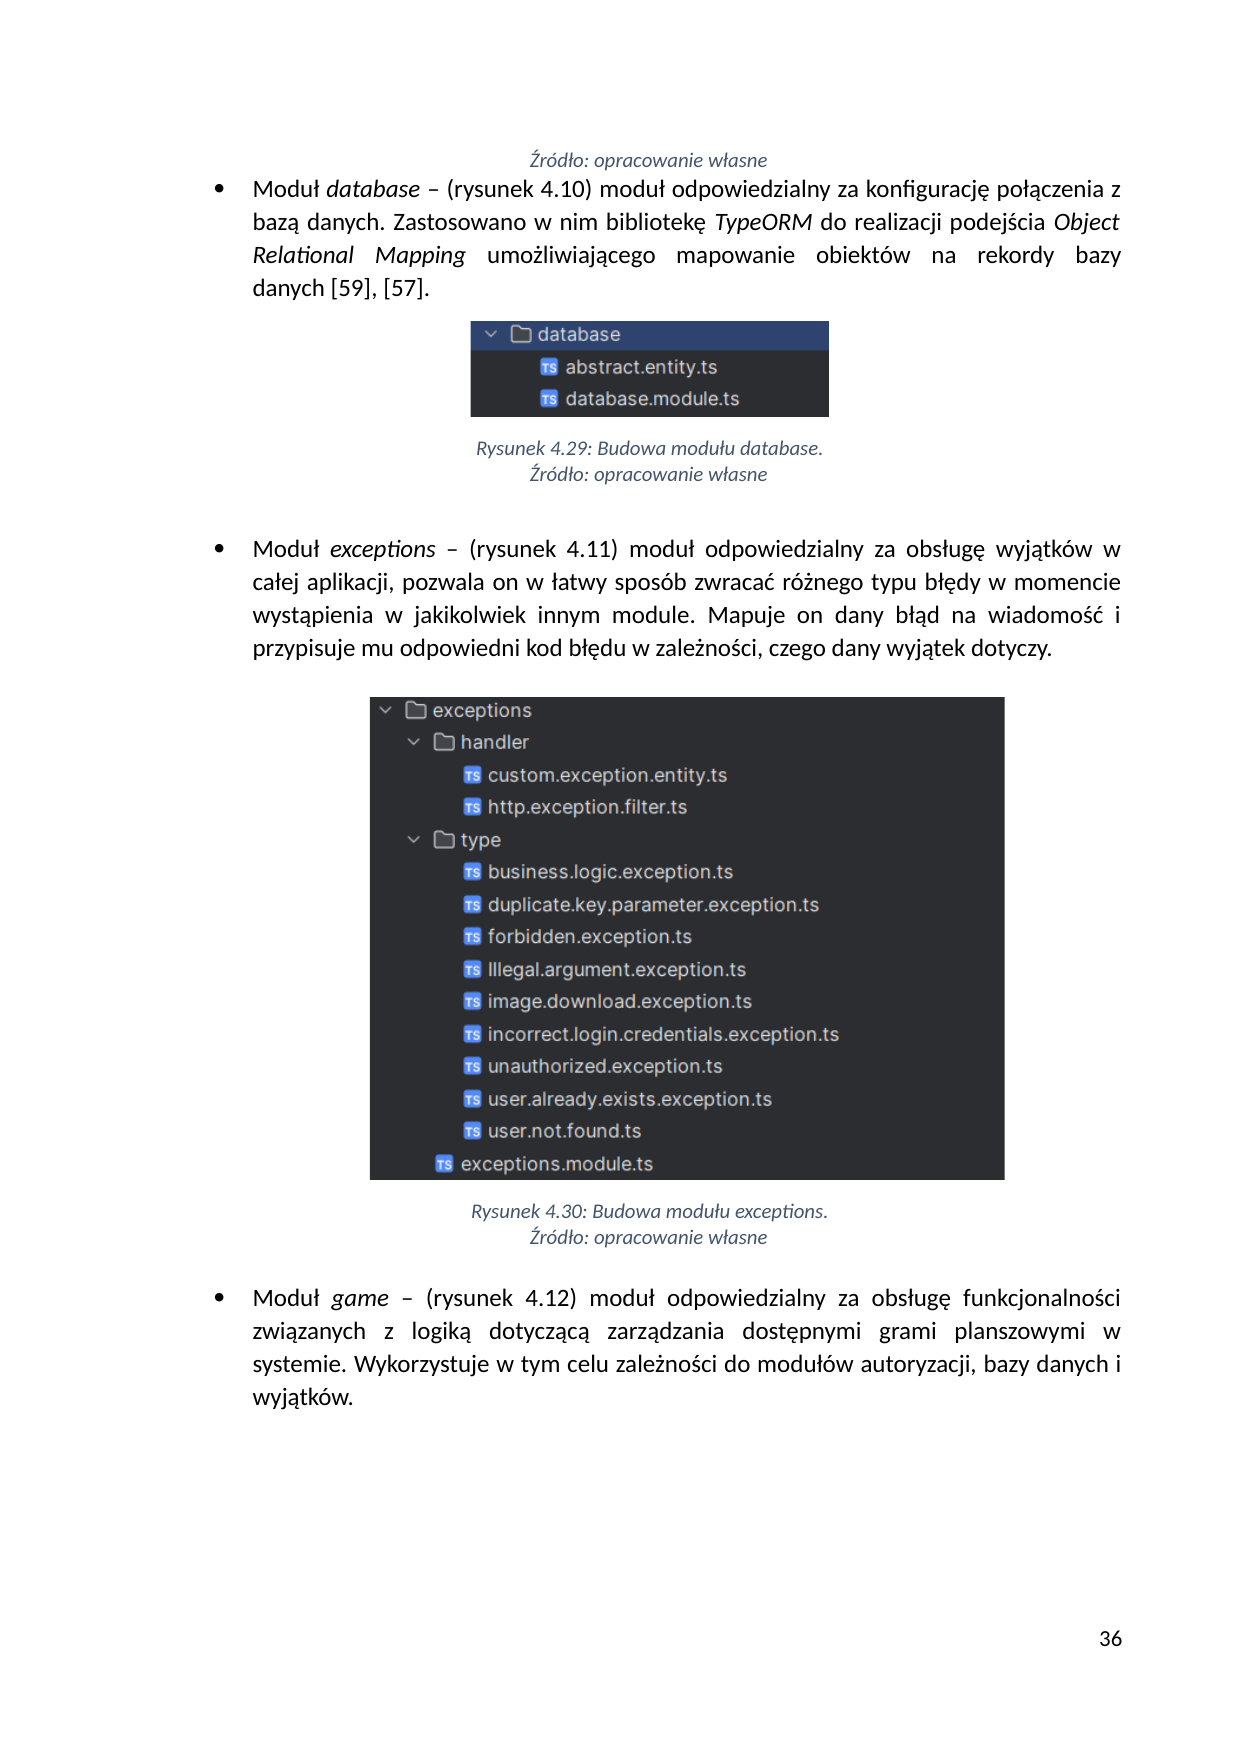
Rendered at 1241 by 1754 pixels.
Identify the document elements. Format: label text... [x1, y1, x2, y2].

list Moduł exceptions – (rysunek 4.11) moduł odpowiedzialny za obsługę wyjątków w całej aplikacji, pozwala on w łatwy sposób zwracać różnego typu błędy w momencie wystąpienia w jakikolwiek innym module. Mapuje on dany błąd na wiadomość i przypisuje mu odpowiedni kod błędu w zależności, czego dany wyjątek dotyczy. [215, 533, 1122, 663]
text Źródło: opracowanie własne [177, 1224, 1122, 1249]
text Źródło: opracowanie własne [177, 148, 1122, 173]
text Źródło: opracowanie własne [177, 461, 1122, 486]
picture [369, 697, 1005, 1180]
picture [470, 321, 829, 417]
list Moduł game – (rysunek 4.12) moduł odpowiedzialny za obsługę funkcjonalności związanych z logiką dotyczącą zarządzania dostępnymi grami planszowymi w systemie. Wykorzystuje w tym celu zależności do modułów autoryzacji, bazy danych i wyjątków. [215, 1282, 1122, 1412]
list Moduł database – (rysunek 4.10) moduł odpowiedzialny za konfigurację połączenia z bazą danych. Zastosowano w nim bibliotekę TypeORM do realizacji podejścia Object Relational Mapping umożliwiającego mapowanie obiektów na rekordy bazy danych [59], [57]. [215, 173, 1122, 302]
